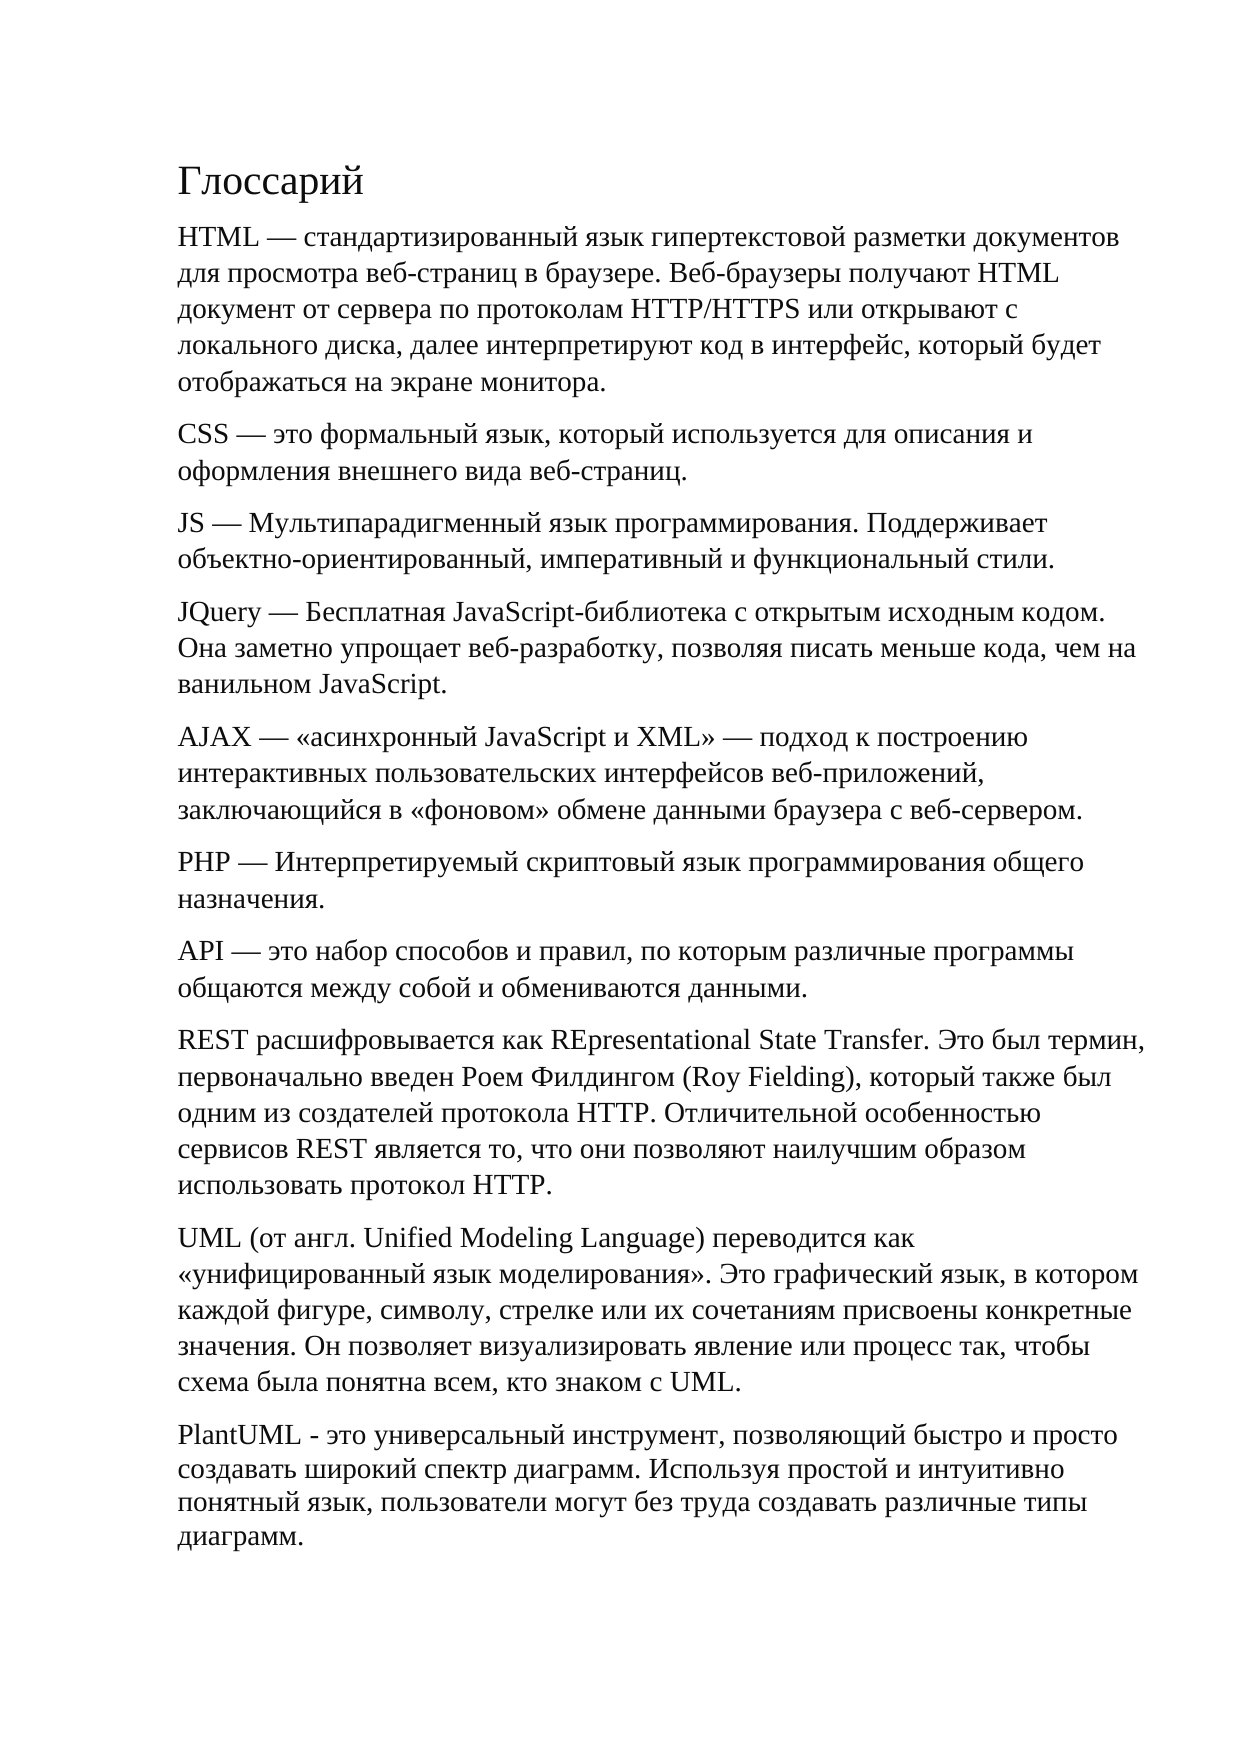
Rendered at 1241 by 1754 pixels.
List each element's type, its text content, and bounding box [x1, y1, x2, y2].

text PHP — Интерпретируемый скриптовый язык программирования общего назначения. [177, 844, 1152, 914]
text API — это набор способов и правил, по которым различные программы общаются между собой и обмениваются данными. [177, 933, 1152, 1003]
text UML (от англ. Unified Modeling Language) переводится как «унифицированный язык моделирования». Это графический язык, в котором каждой фигуре, символу, стрелке или их сочетаниям присвоены конкретные значения. Он позволяет визуализировать явление или процесс так, чтобы схема была понятна всем, кто знаком с UML. [177, 1220, 1152, 1398]
text JQuery — Бесплатная JavaScript-библиотека с открытым исходным кодом. Она заметно упрощает веб-разработку, позволяя писать меньше кода, чем на ванильном JavaScript. [177, 594, 1152, 700]
text PlantUML - это универсальный инструмент, позволяющий быстро и просто создавать широкий спектр диаграмм. Используя простой и интуитивно понятный язык, пользователи могут без труда создавать различные типы диаграмм. [304, 1417, 1152, 1551]
text CSS — это формальный язык, который используется для описания и оформления внешнего вида веб-страниц. [177, 416, 1152, 486]
text HTML — стандартизированный язык гипертекстовой разметки документов для просмотра веб-страниц в браузере. Веб-браузеры получают HTML документ от сервера по протоколам HTTP/HTTPS или открывают с локального диска, далее интерпретируют код в интерфейс, который будет отображаться на экране монитора. [177, 219, 1152, 397]
subtitle Глоссарий [177, 156, 1152, 203]
text REST расшифровывается как REpresentational State Transfer. Это был термин, первоначально введен Роем Филдингом (Roy Fielding), который также был одним из создателей протокола HTTP. Отличительной особенностью сервисов REST является то, что они позволяют наилучшим образом использовать протокол HTTP. [177, 1022, 1152, 1201]
text JS — Мультипарадигменный язык программирования. Поддерживает объектно-ориентированный, императивный и функциональный стили. [177, 505, 1152, 575]
text AJAX — «асинхронный JavaScript и XML» — подход к построению интерактивных пользовательских интерфейсов веб-приложений, заключающийся в «фоновом» обмене данными браузера с веб-сервером. [177, 719, 1152, 825]
